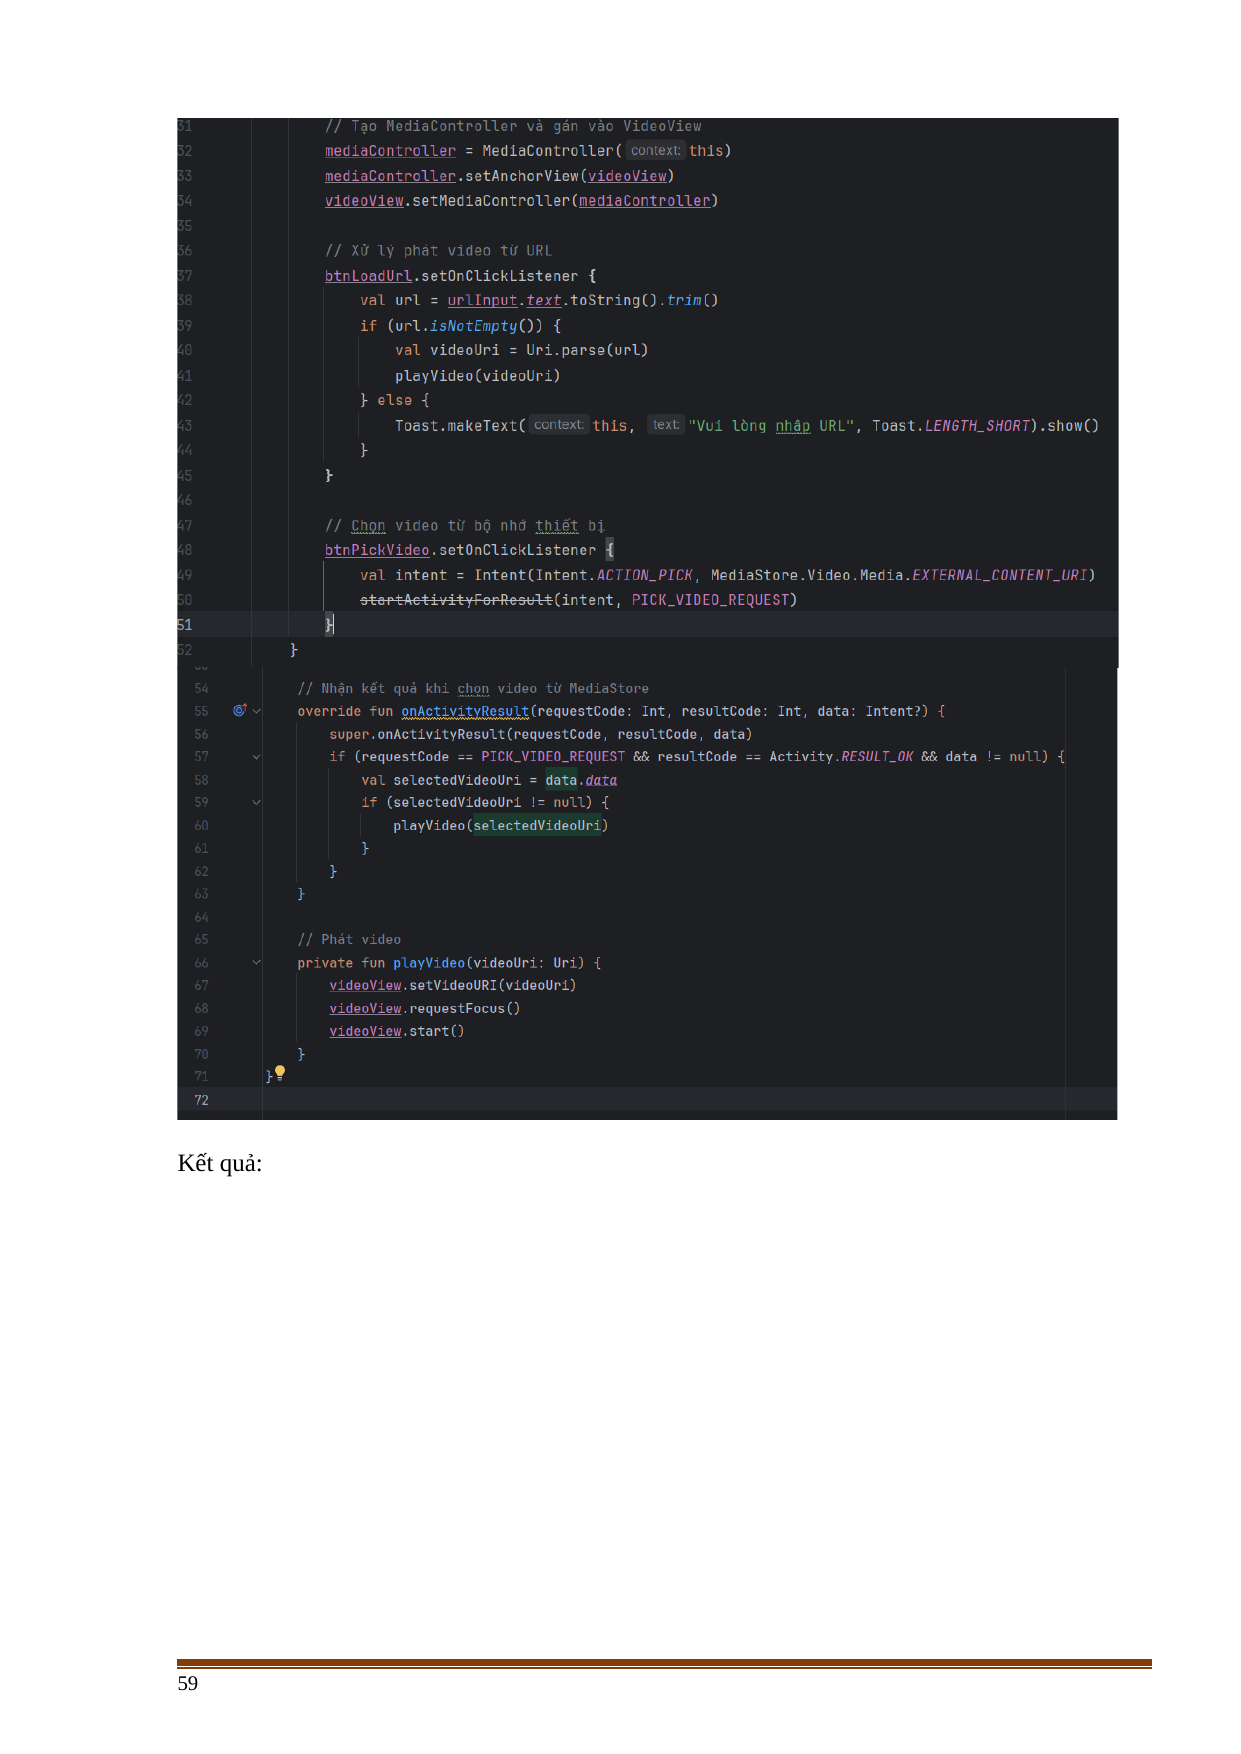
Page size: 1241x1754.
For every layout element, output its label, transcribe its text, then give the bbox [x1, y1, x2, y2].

text Kết quả: [177, 1148, 1152, 1177]
picture [177, 118, 1119, 1120]
